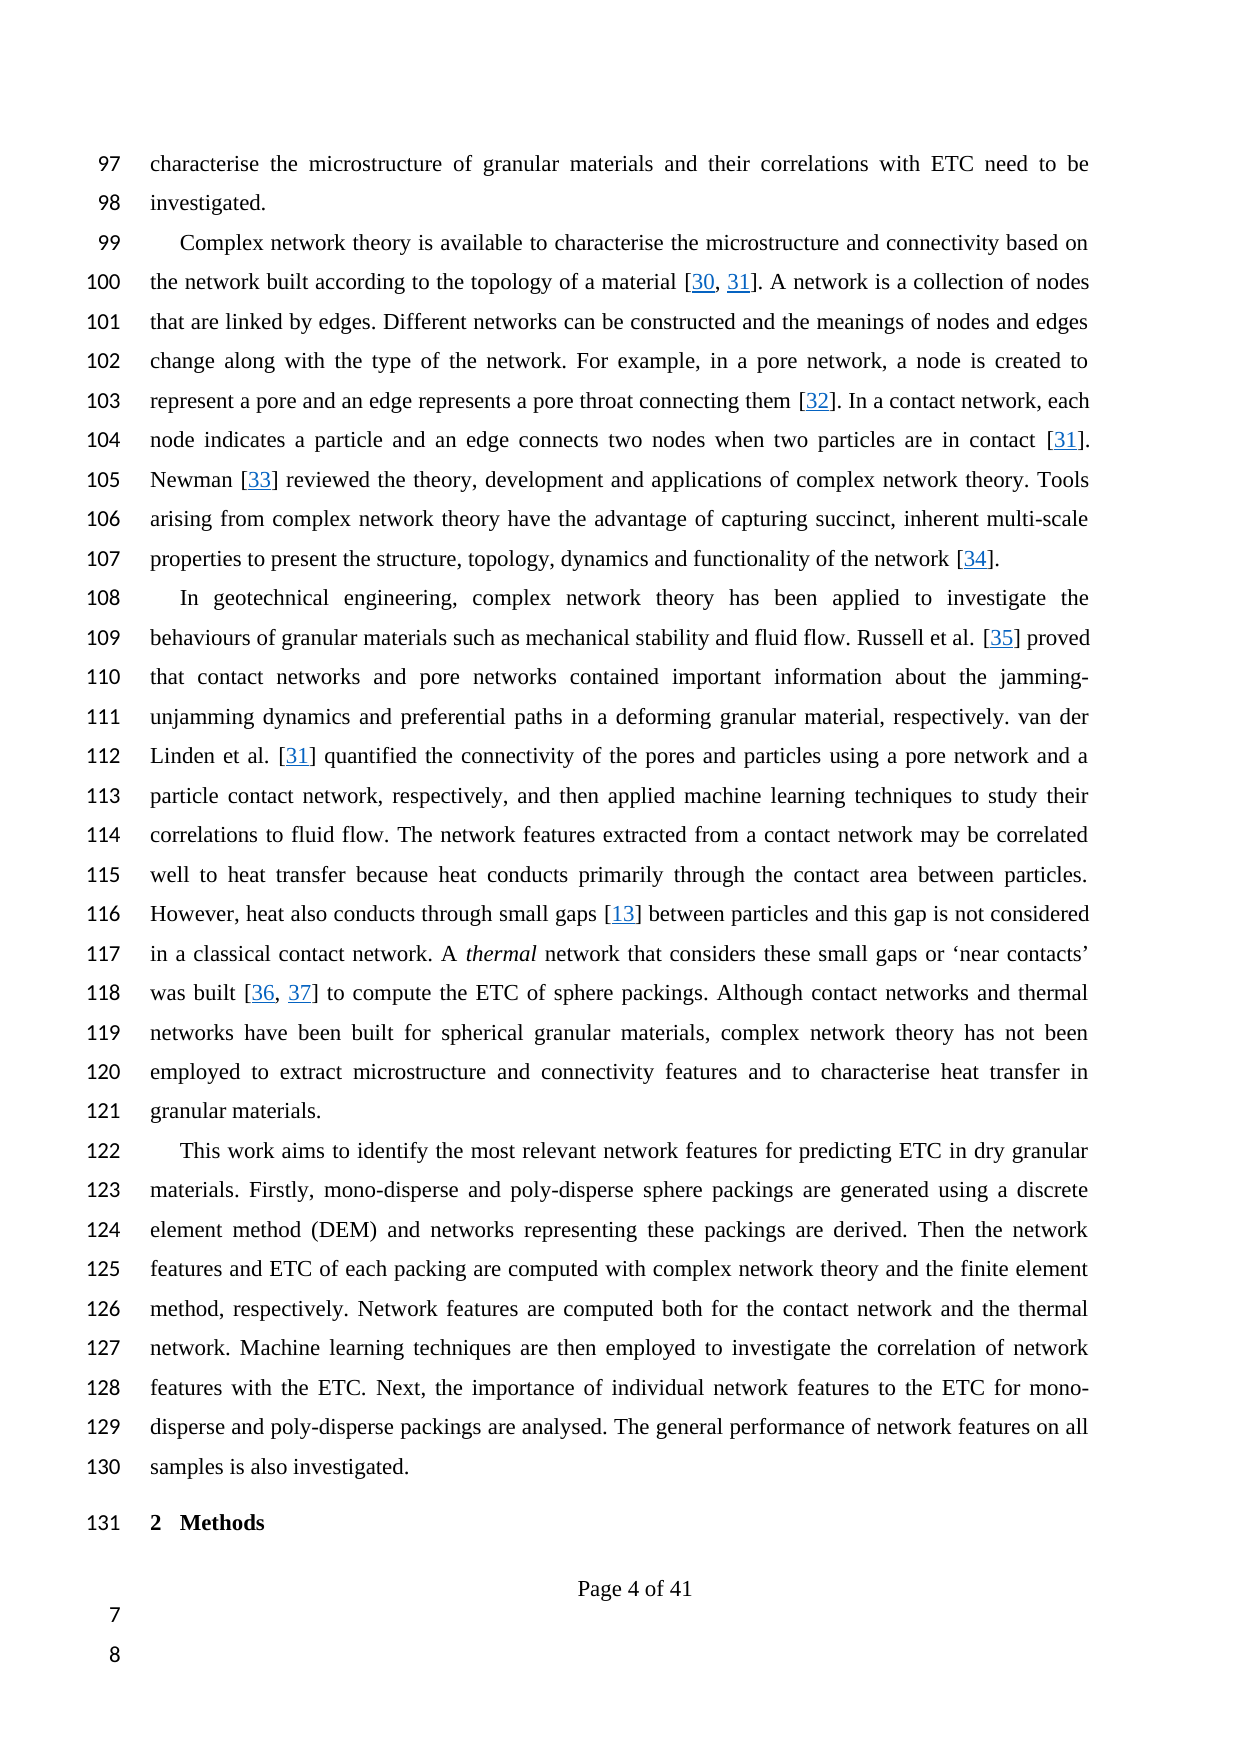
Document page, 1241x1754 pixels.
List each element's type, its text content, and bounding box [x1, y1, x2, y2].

text In geotechnical engineering, complex network theory has been applied to investigate the behaviours of granular materials such as mechanical stability and fluid flow. Russell et al. [35] proved that contact networks and pore networks contained important information about the jamming-unjamming dynamics and preferential paths in a deforming granular material, respectively. van der Linden et al. [31] quantified the connectivity of the pores and particles using a pore network and a particle contact network, respectively, and then applied machine learning techniques to study their correlations to fluid flow. The network features extracted from a contact network may be correlated well to heat transfer because heat conducts primarily through the contact area between particles. However, heat also conducts through small gaps [13] between particles and this gap is not considered in a classical contact network. A thermal network that considers these small gaps or ‘near contacts’ was built [36, 37] to compute the ETC of sphere packings. Although contact networks and thermal networks have been built for spherical granular materials, complex network theory has not been employed to extract microstructure and connectivity features and to characterise heat transfer in granular materials. [150, 584, 1090, 1124]
text This work aims to identify the most relevant network features for predicting ETC in dry granular materials. Firstly, mono-disperse and poly-disperse sphere packings are generated using a discrete element method (DEM) and networks representing these packings are derived. Then the network features and ETC of each packing are computed with complex network theory and the finite element method, respectively. Network features are computed both for the contact network and the thermal network. Machine learning techniques are then employed to investigate the correlation of network features with the ETC. Next, the importance of individual network features to the ETC for mono-disperse and poly-disperse packings are analysed. The general performance of network features on all samples is also investigated. [150, 1137, 1090, 1479]
text Complex network theory is available to characterise the microstructure and connectivity based on the network built according to the topology of a material [30, 31]. A network is a collection of nodes that are linked by edges. Different networks can be constructed and the meanings of nodes and edges change along with the type of the network. For example, in a pore network, a node is created to represent a pore and an edge represents a pore throat connecting them [32]. In a contact network, each node indicates a particle and an edge connects two nodes when two particles are in contact [31]. Newman [33] reviewed the theory, development and applications of complex network theory. Tools arising from complex network theory have the advantage of capturing succinct, inherent multi-scale properties to present the structure, topology, dynamics and functionality of the network [34]. [150, 229, 1090, 571]
subtitle Methods [150, 1509, 1090, 1535]
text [150, 150, 1090, 216]
